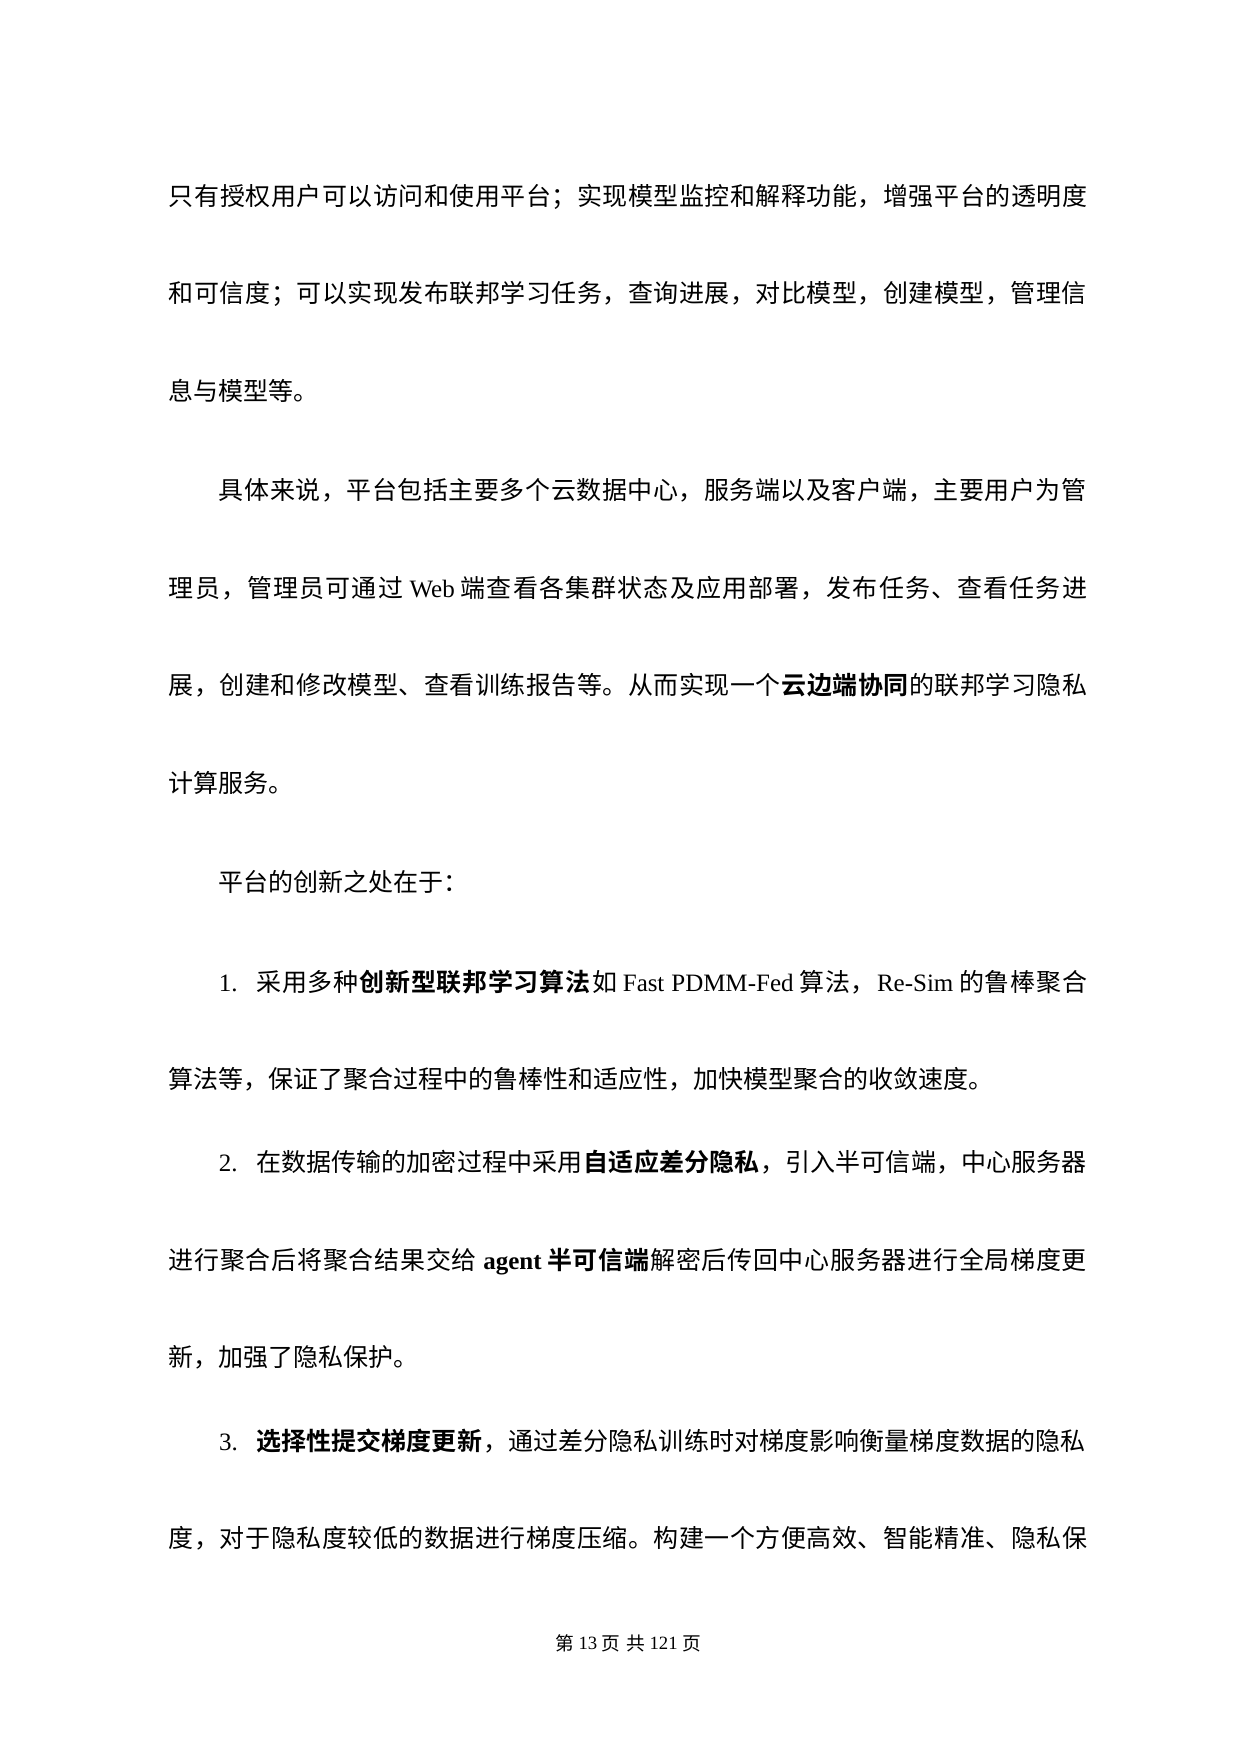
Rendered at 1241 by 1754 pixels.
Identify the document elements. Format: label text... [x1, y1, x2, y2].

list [169, 1407, 1087, 1569]
list 在数据传输的加密过程中采用自适应差分隐私，引入半可信端，中心服务器进行聚合后将聚合结果交给agent半可信端解密后传回中心服务器进行全局梯度更新，加强了隐私保护。 [169, 1128, 1087, 1388]
list 采用多种创新型联邦学习算法如Fast PDMM-Fed算法，Re-Sim的鲁棒聚合算法等，保证了聚合过程中的鲁棒性和适应性，加快模型聚合的收敛速度。 [169, 948, 1087, 1110]
text 平台的创新之处在于： [169, 848, 1087, 913]
text 具体来说，平台包括主要多个云数据中心，服务端以及客户端，主要用户为管理员，管理员可通过Web端查看各集群状态及应用部署，发布任务、查看任务进展，创建和修改模型、查看训练报告等。从而实现一个云边端协同的联邦学习隐私计算服务。 [169, 456, 1087, 814]
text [169, 162, 1087, 422]
